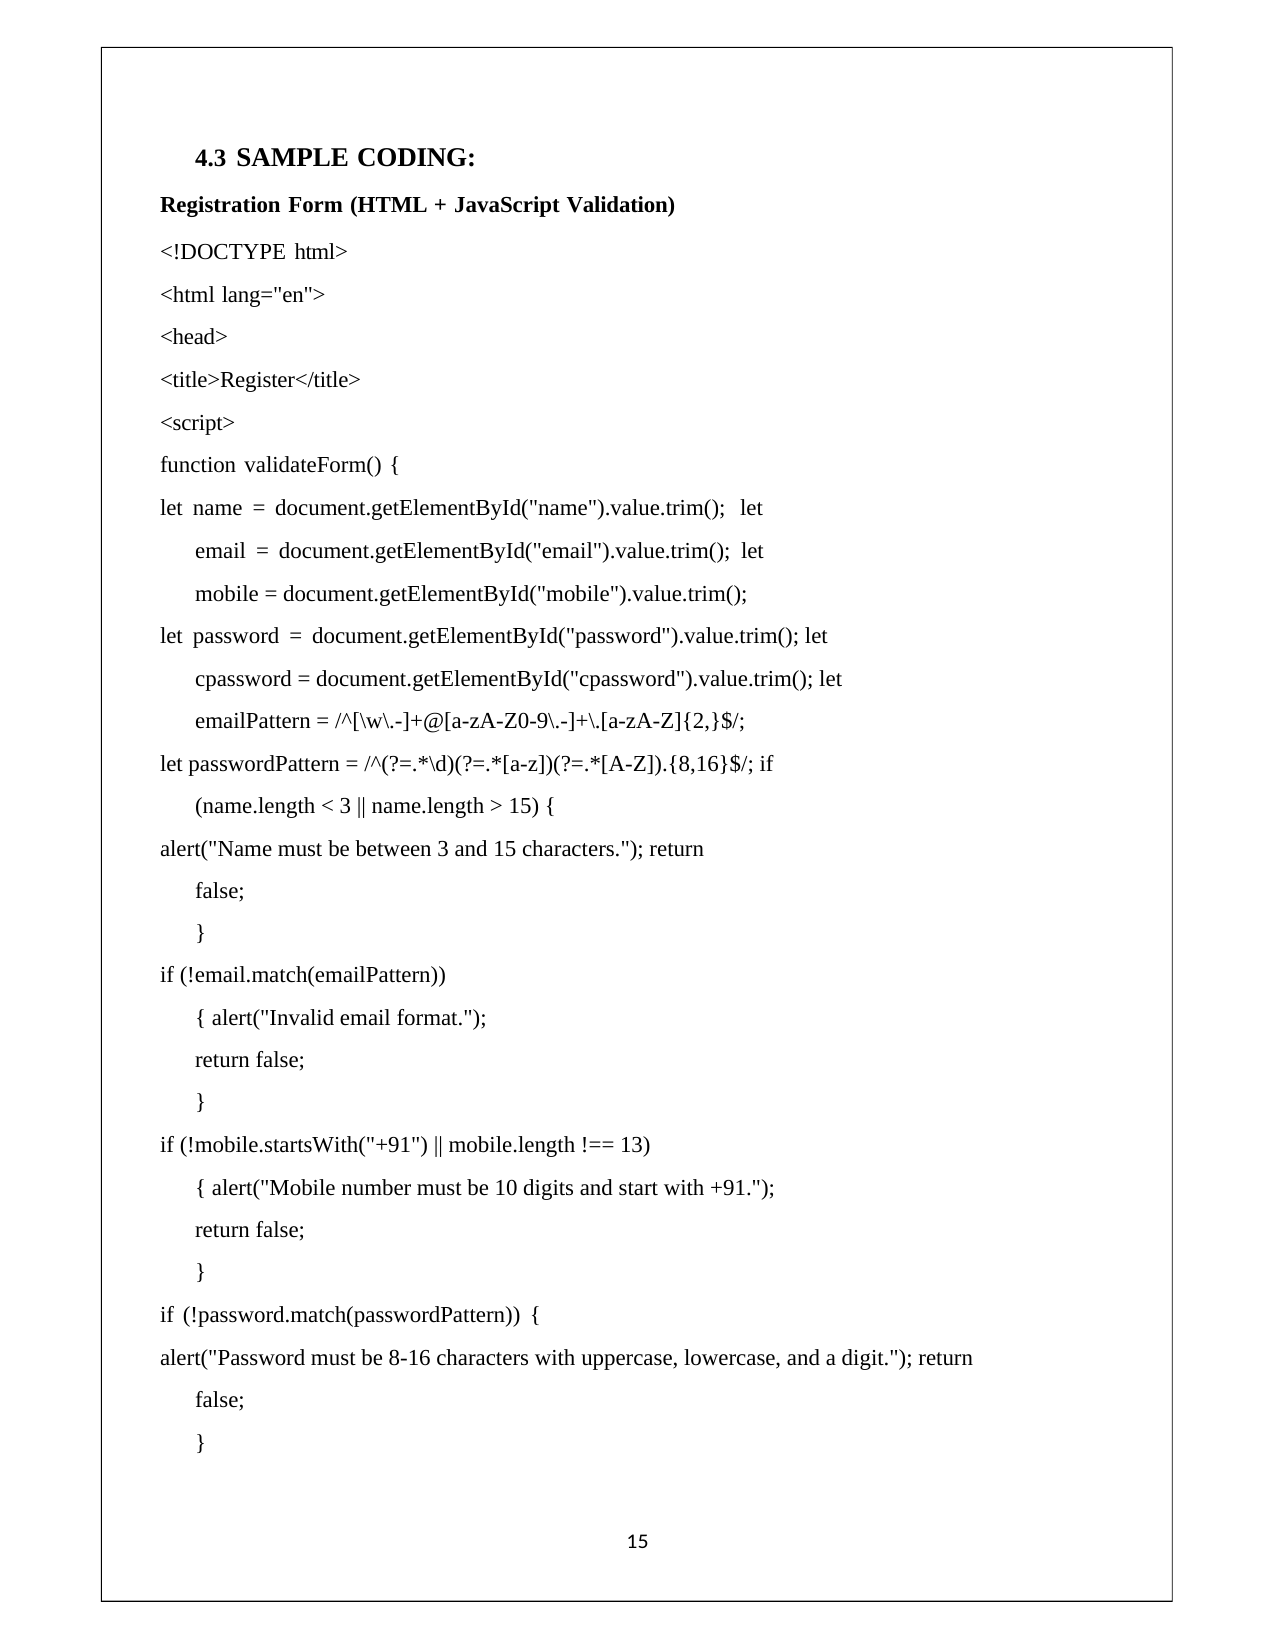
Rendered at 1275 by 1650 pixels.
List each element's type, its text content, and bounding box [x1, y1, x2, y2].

text let name = document.getElementById("name").value.trim(); let email = document.getElementById("email").value.trim(); let mobile = document.getElementById("mobile").value.trim(); [160, 494, 784, 606]
text alert("Password must be 8-16 characters with uppercase, lowercase, and a digit."); return false; [160, 1343, 996, 1413]
text } [195, 1258, 1125, 1285]
text if (!mobile.startsWith("+91") || mobile.length !== 13) { alert("Mobile number must be 10 digits and start with +91."); return false; [160, 1131, 784, 1242]
text <html lang="en"> [160, 281, 1125, 307]
text if (!password.match(passwordPattern)) { [160, 1301, 1125, 1327]
text let passwordPattern = /^(?=.*\d)(?=.*[a-z])(?=.*[A-Z]).{8,16}$/; if (name.length < 3 || name.length > 15) { [160, 750, 804, 818]
text alert("Name must be between 3 and 15 characters."); return false; [160, 834, 732, 903]
text } [195, 919, 1125, 945]
subtitle SAMPLE CODING: [195, 141, 1125, 172]
text if (!email.match(emailPattern)) { alert("Invalid email format."); return false; [160, 962, 523, 1073]
text <script> [160, 408, 1125, 435]
text <head> [160, 323, 1125, 350]
text let password = document.getElementById("password").value.trim(); let cpassword = document.getElementById("cpassword").value.trim(); let emailPattern = /^[\w\.-]+@[a-zA-Z0-9\.-]+\.[a-zA-Z]{2,}$/; [160, 623, 858, 734]
text function validateForm() { [160, 451, 1125, 478]
text <title>Register</title> [160, 366, 1125, 392]
text } [195, 1089, 1125, 1115]
text } [195, 1429, 1125, 1456]
subtitle Registration Form (HTML + JavaScript Validation) [160, 191, 1125, 217]
text <!DOCTYPE html> [160, 238, 1125, 264]
